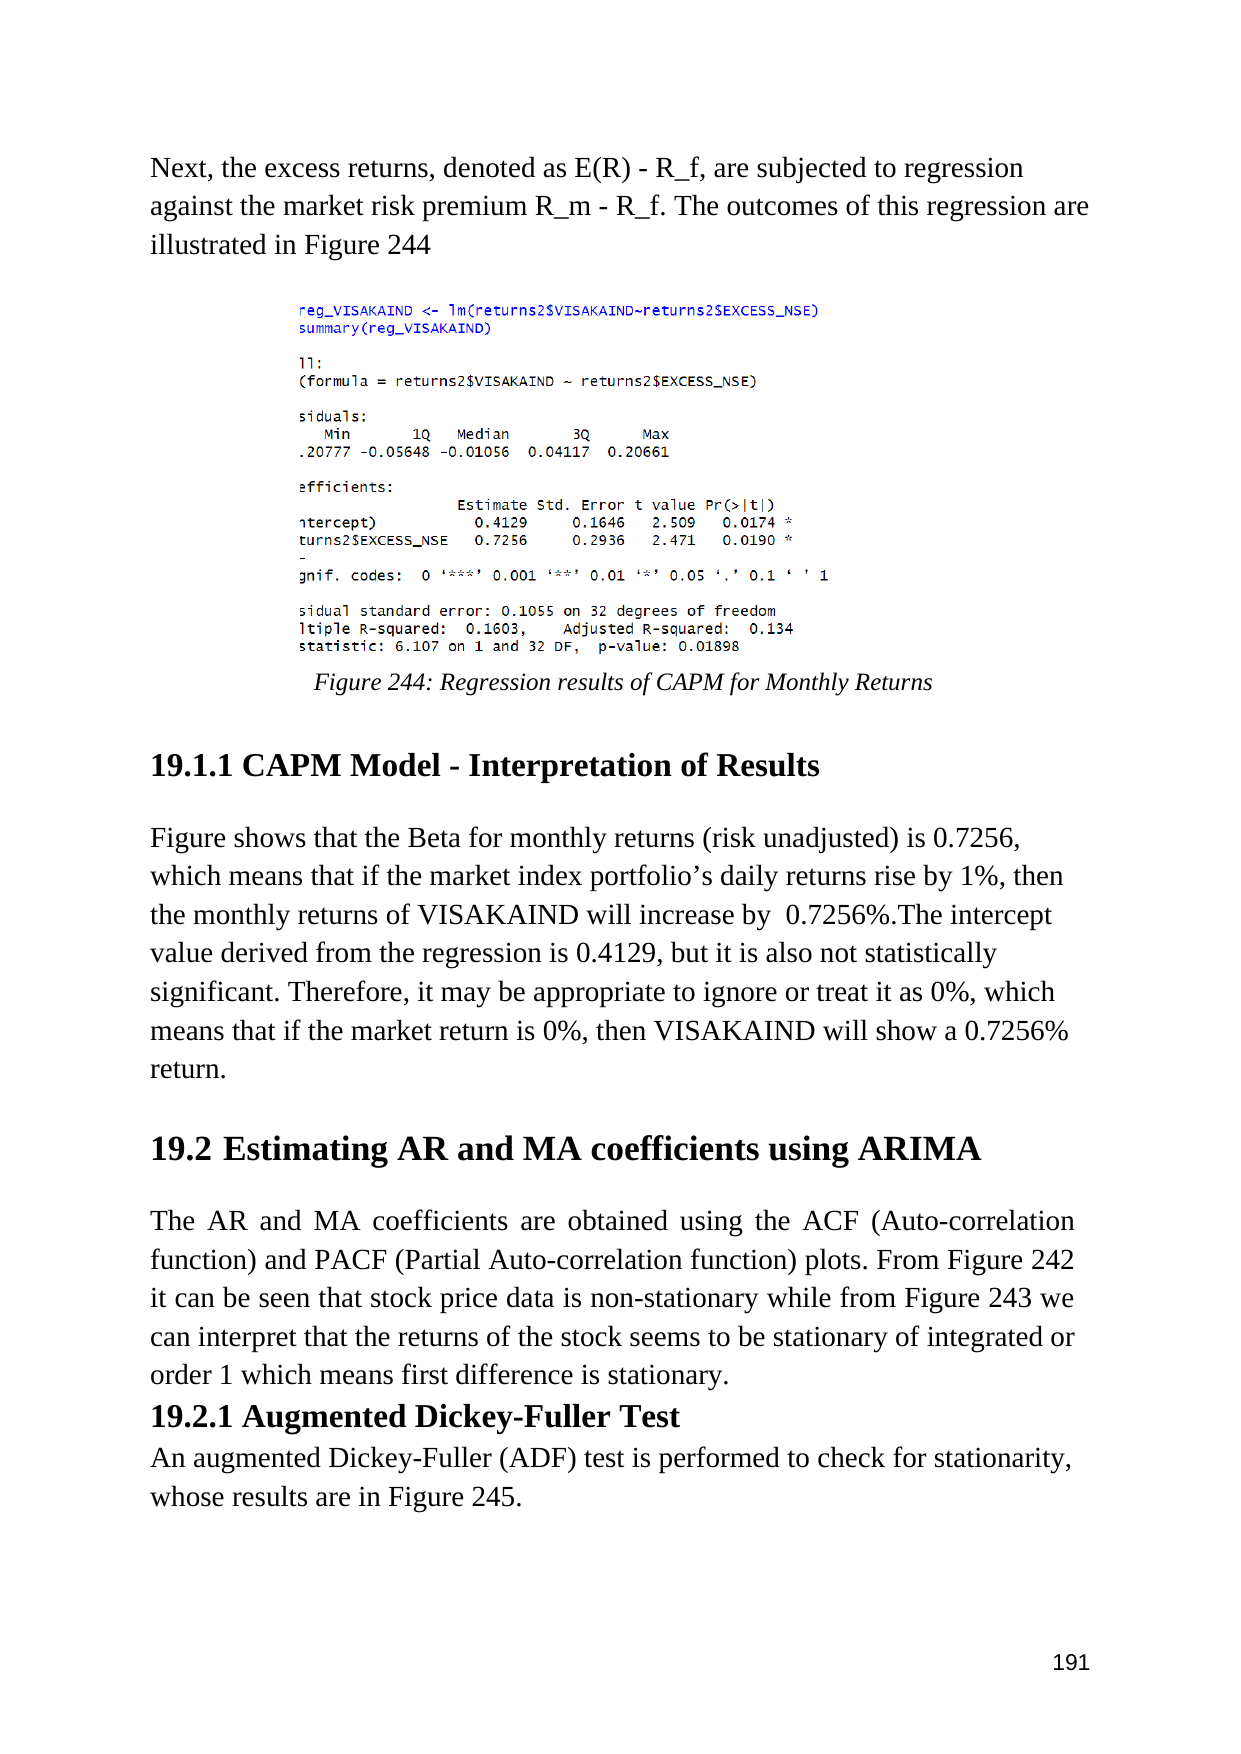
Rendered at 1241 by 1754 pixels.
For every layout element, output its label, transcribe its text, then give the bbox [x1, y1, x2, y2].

text 19.1.1 CAPM Model - Interpretation of Results [150, 746, 1090, 784]
picture [300, 290, 954, 662]
subtitle 19.2 Estimating AR and MA coefficients using ARIMA [150, 1127, 1090, 1168]
text An augmented Dickey-Fuller (ADF) test is performed to check for stationarity, whose results are in Figure 245. [150, 1440, 1090, 1512]
text Next, the excess returns, denoted as E(R) - R_f, are subjected to regression against the market risk premium R_m - R_f. The outcomes of this regression are illustrated in Figure 244 [150, 150, 1090, 261]
text 19.2.1 Augmented Dickey-Fuller Test [150, 1396, 1090, 1434]
text Figure shows that the Beta for monthly returns (risk unadjusted) is 0.7256, which means that if the market index portfolio’s daily returns rise by 1%, then the monthly returns of VISAKAIND will increase by 0.7256%.The intercept value derived from the regression is 0.4129, but it is also not statistically significant. Therefore, it may be appropriate to ignore or treat it as 0%, which means that if the market return is 0%, then VISAKAIND will show a 0.7256% return. [150, 820, 1090, 1085]
text Figure 244: Regression results of CAPM for Monthly Returns [150, 667, 1090, 696]
text The AR and MA coefficients are obtained using the ACF (Auto-correlation function) and PACF (Partial Auto-correlation function) plots. From Figure 242 it can be seen that stock price data is non-stationary while from Figure 243 we can interpret that the returns of the stock seems to be stationary of integrated or order 1 which means first difference is stationary. [150, 1203, 1076, 1391]
